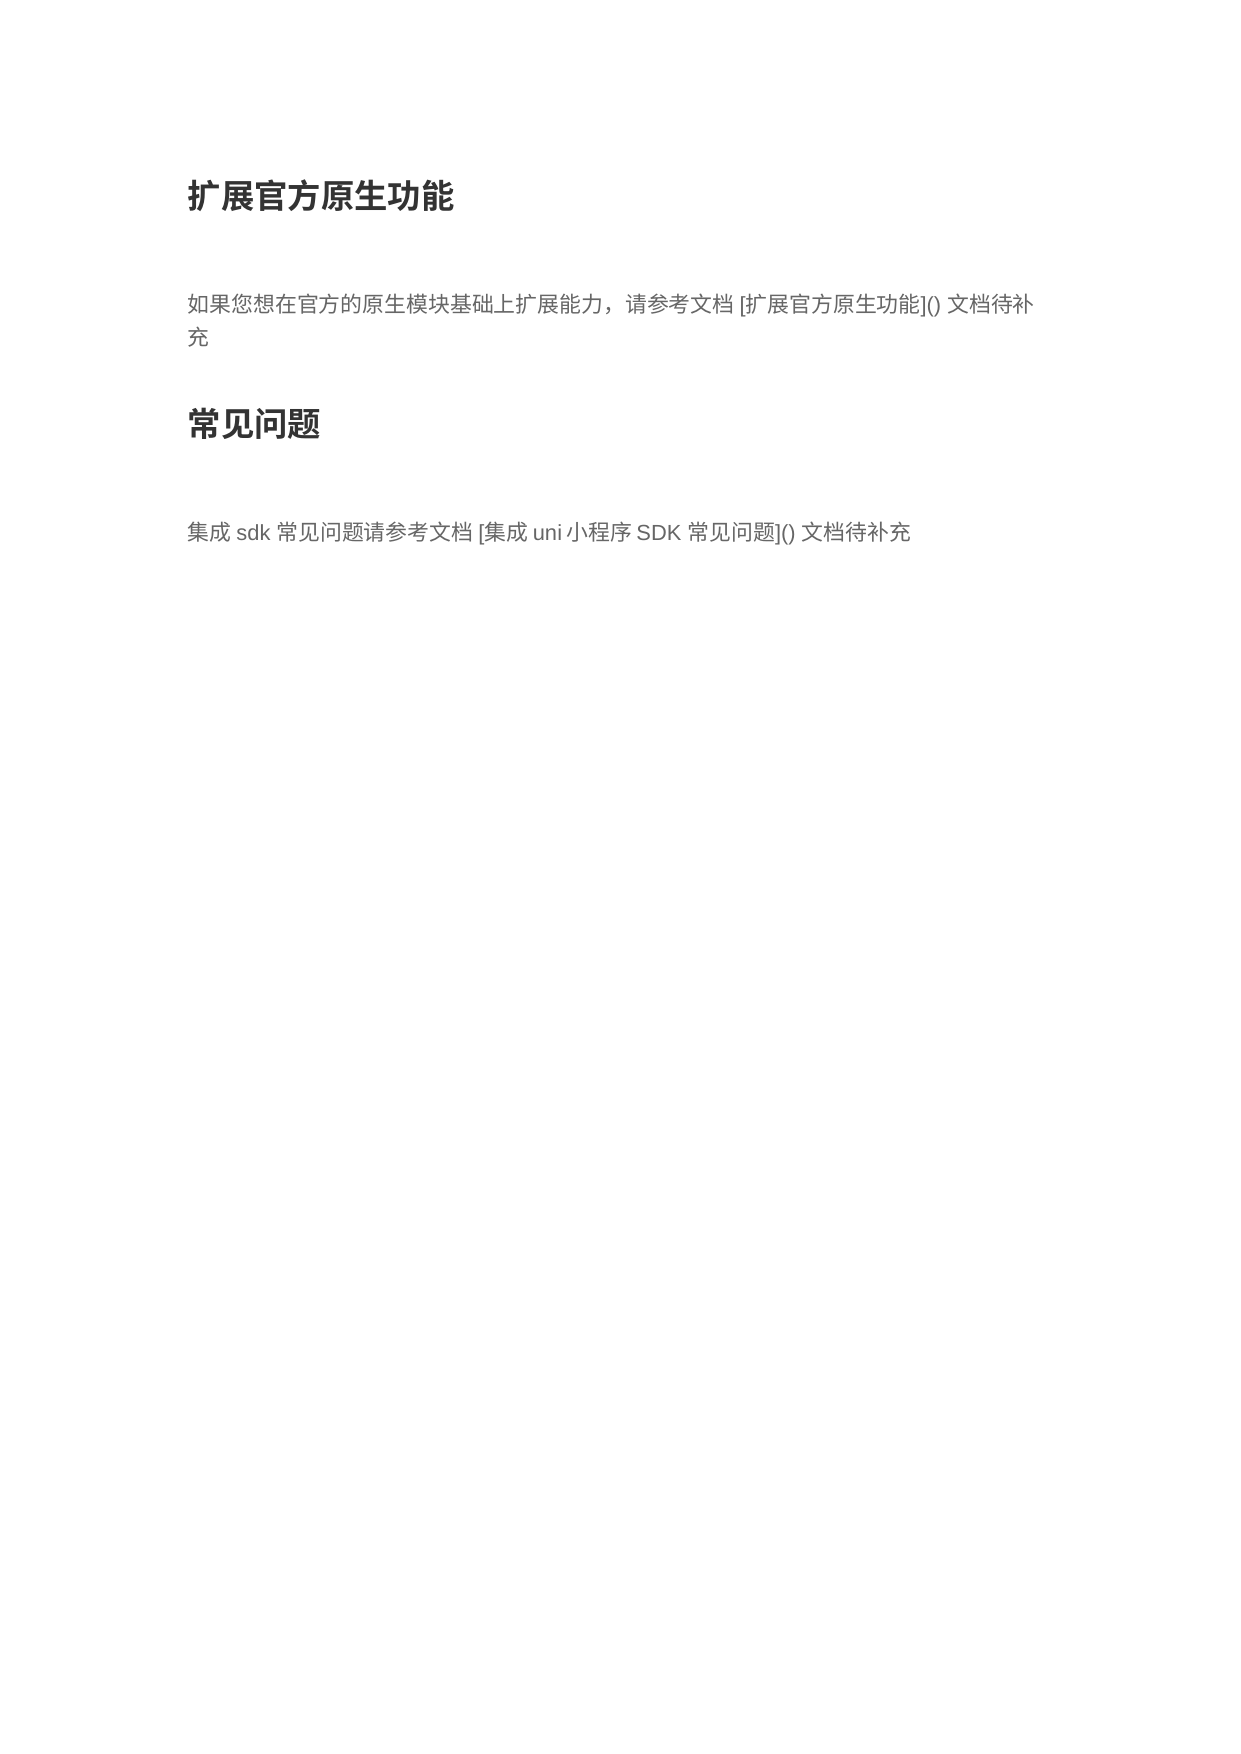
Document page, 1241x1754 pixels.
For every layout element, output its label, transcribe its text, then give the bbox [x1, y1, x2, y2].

subtitle 扩展官方原生功能 [187, 162, 1053, 227]
subtitle 常见问题 [187, 389, 1053, 454]
text 如果您想在官方的原生模块基础上扩展能力，请参考文档 [扩展官方原生功能]() 文档待补充 [187, 287, 1053, 352]
text 集成 sdk 常见问题请参考文档 [集成 uni小程序SDK 常见问题]() 文档待补充 [187, 515, 1053, 547]
